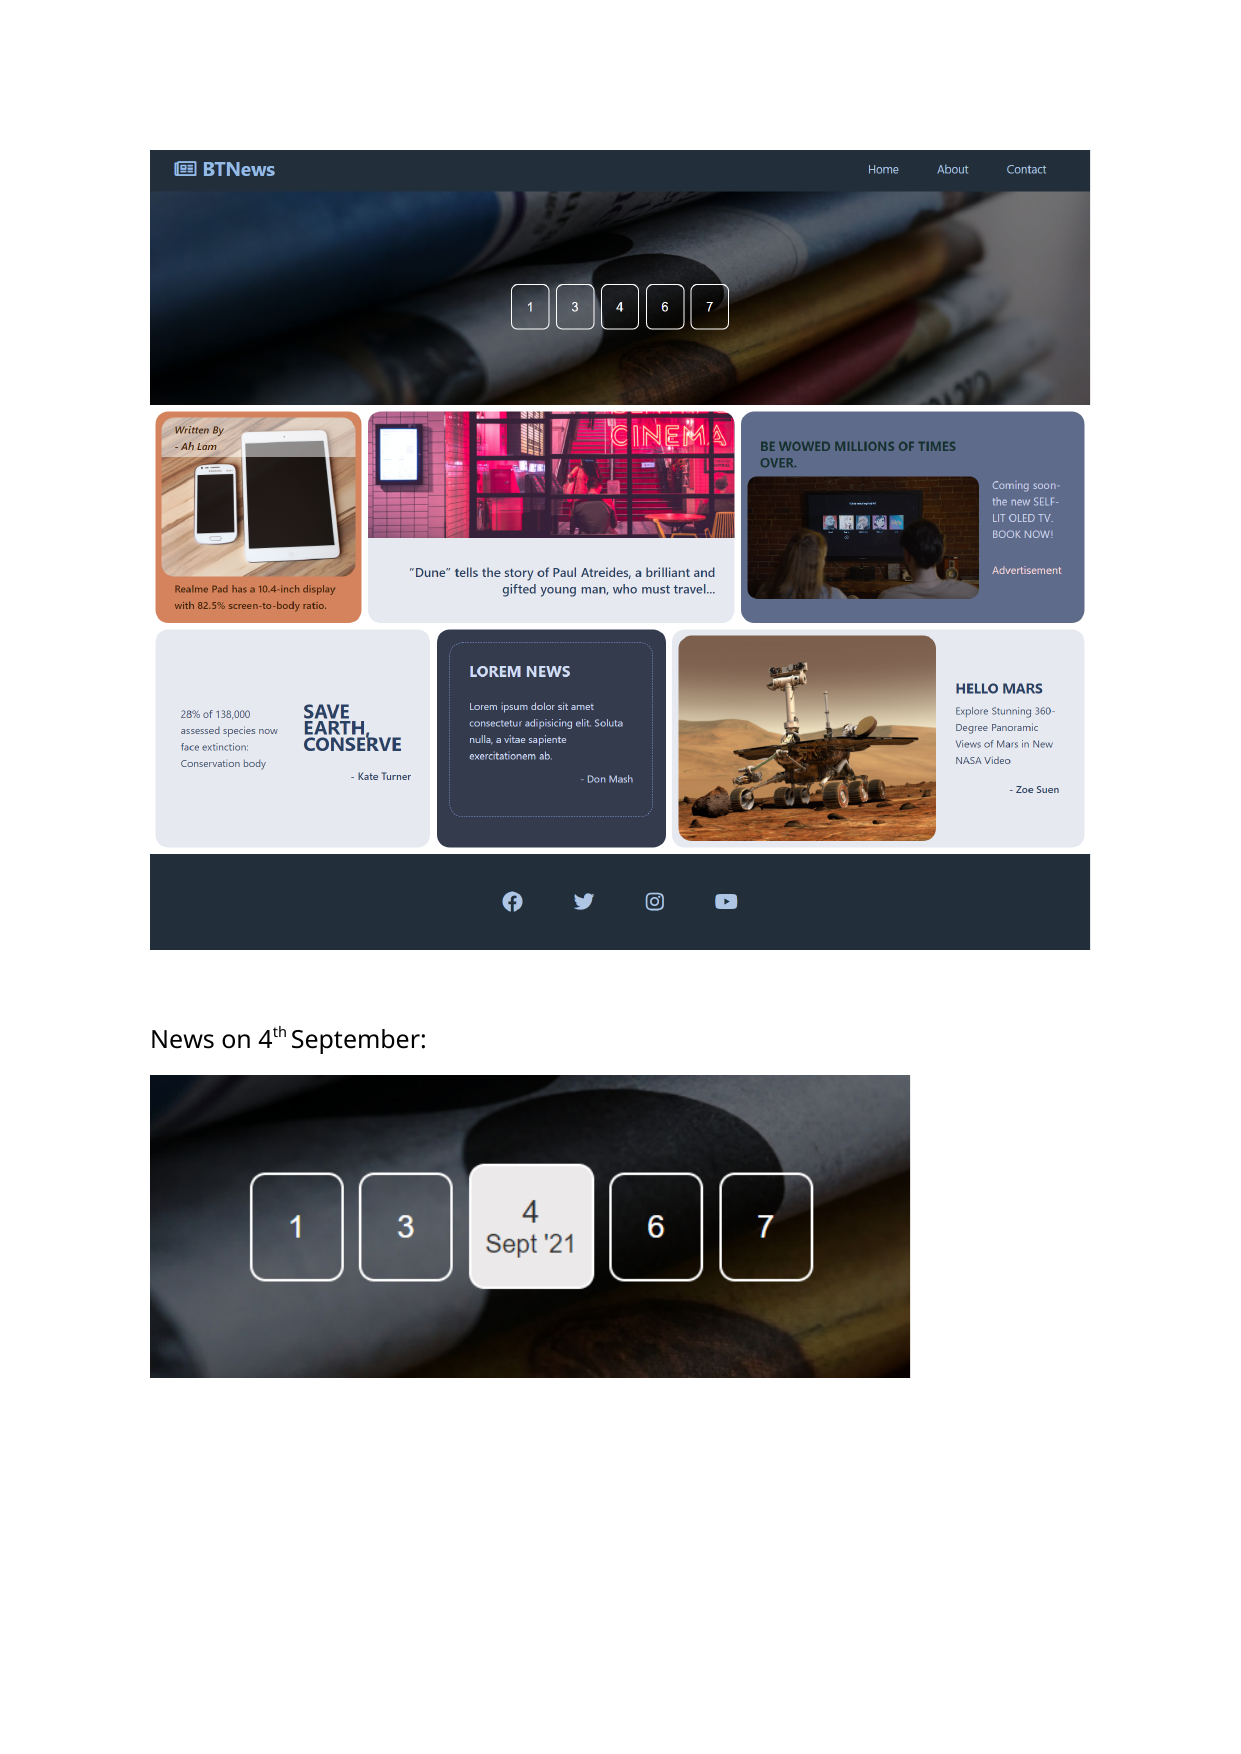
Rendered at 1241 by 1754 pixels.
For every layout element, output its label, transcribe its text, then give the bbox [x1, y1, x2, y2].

text News on 4th September: [150, 1022, 1090, 1056]
picture [150, 1075, 911, 1378]
picture [150, 150, 1091, 950]
